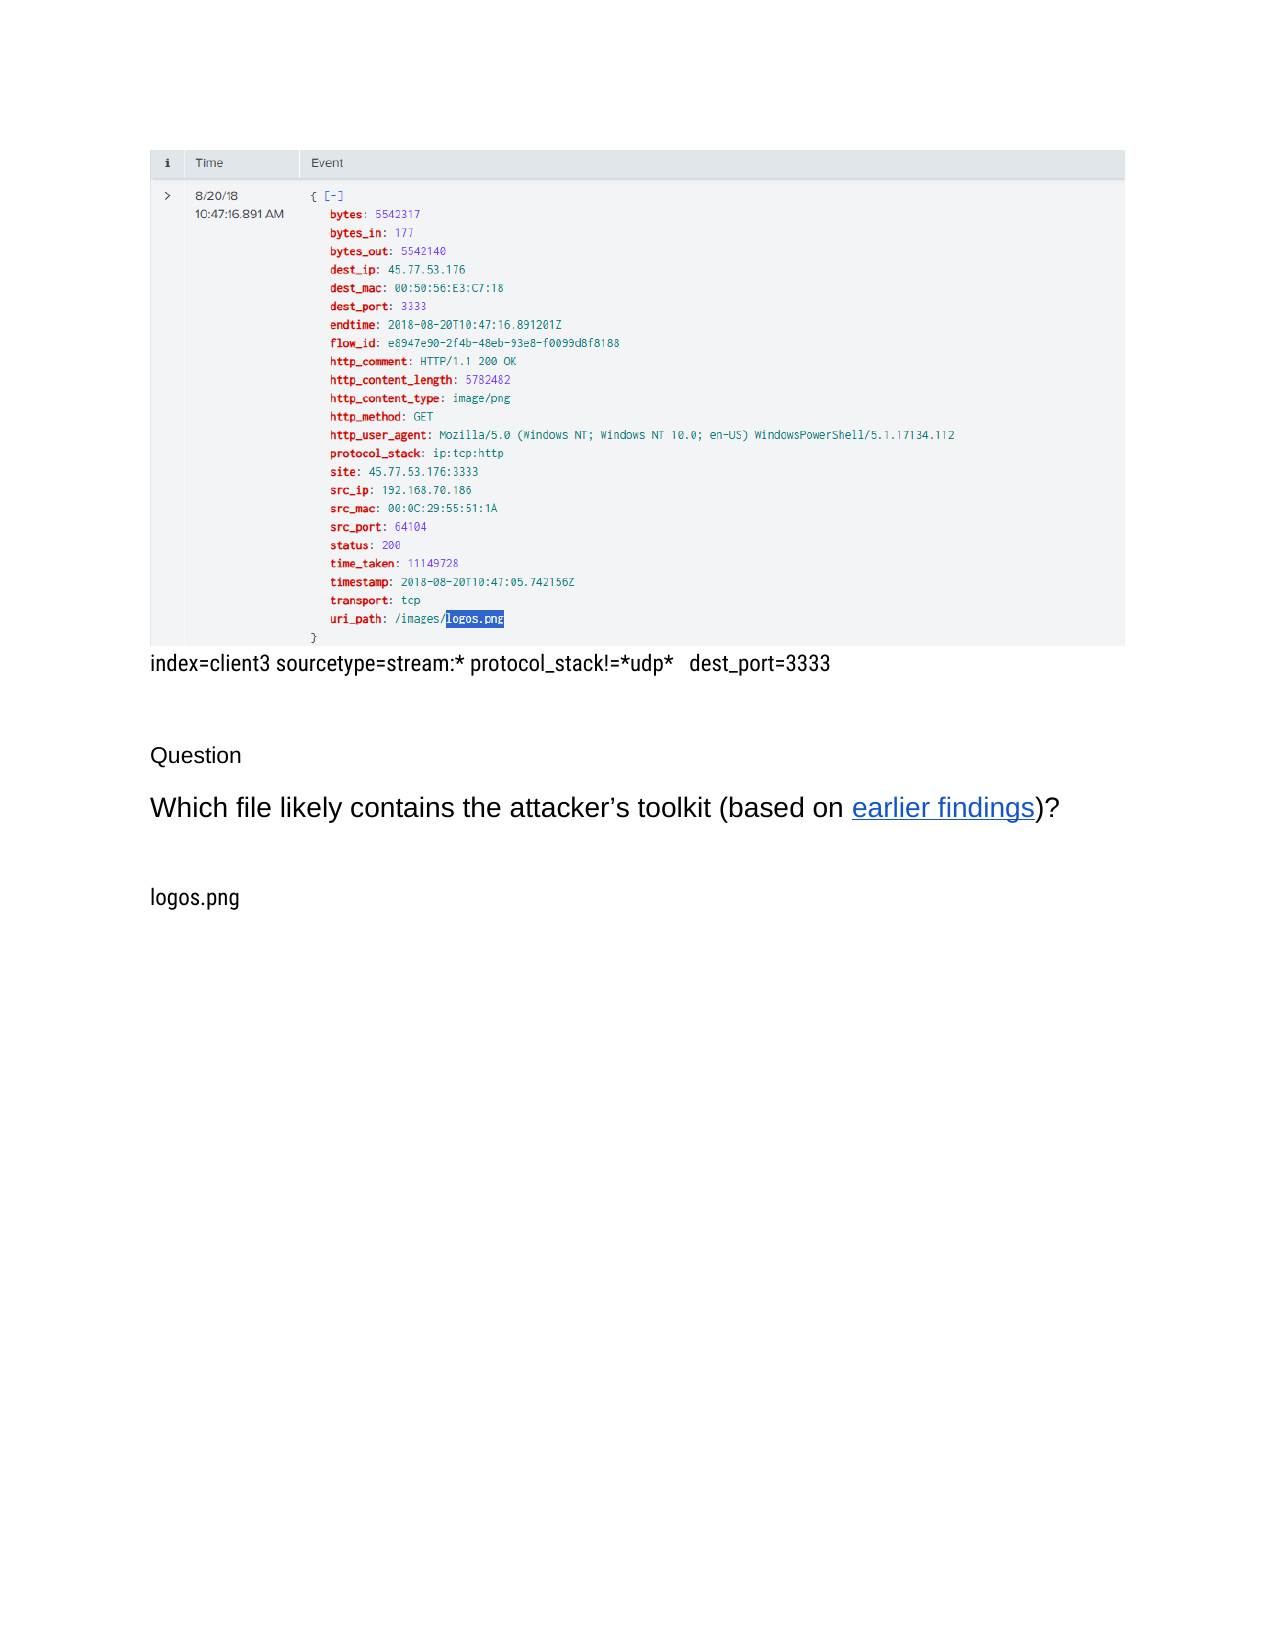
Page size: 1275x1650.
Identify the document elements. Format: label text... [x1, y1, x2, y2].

text Question [150, 742, 1125, 769]
text index=client3 sourcetype=stream:* protocol_stack!=*udp* dest_port=3333 [150, 650, 1125, 677]
text Which file likely contains the attacker’s toolkit (based on earlier findings)? [150, 791, 1125, 823]
picture [150, 150, 1125, 646]
text logos.png [150, 884, 1125, 911]
